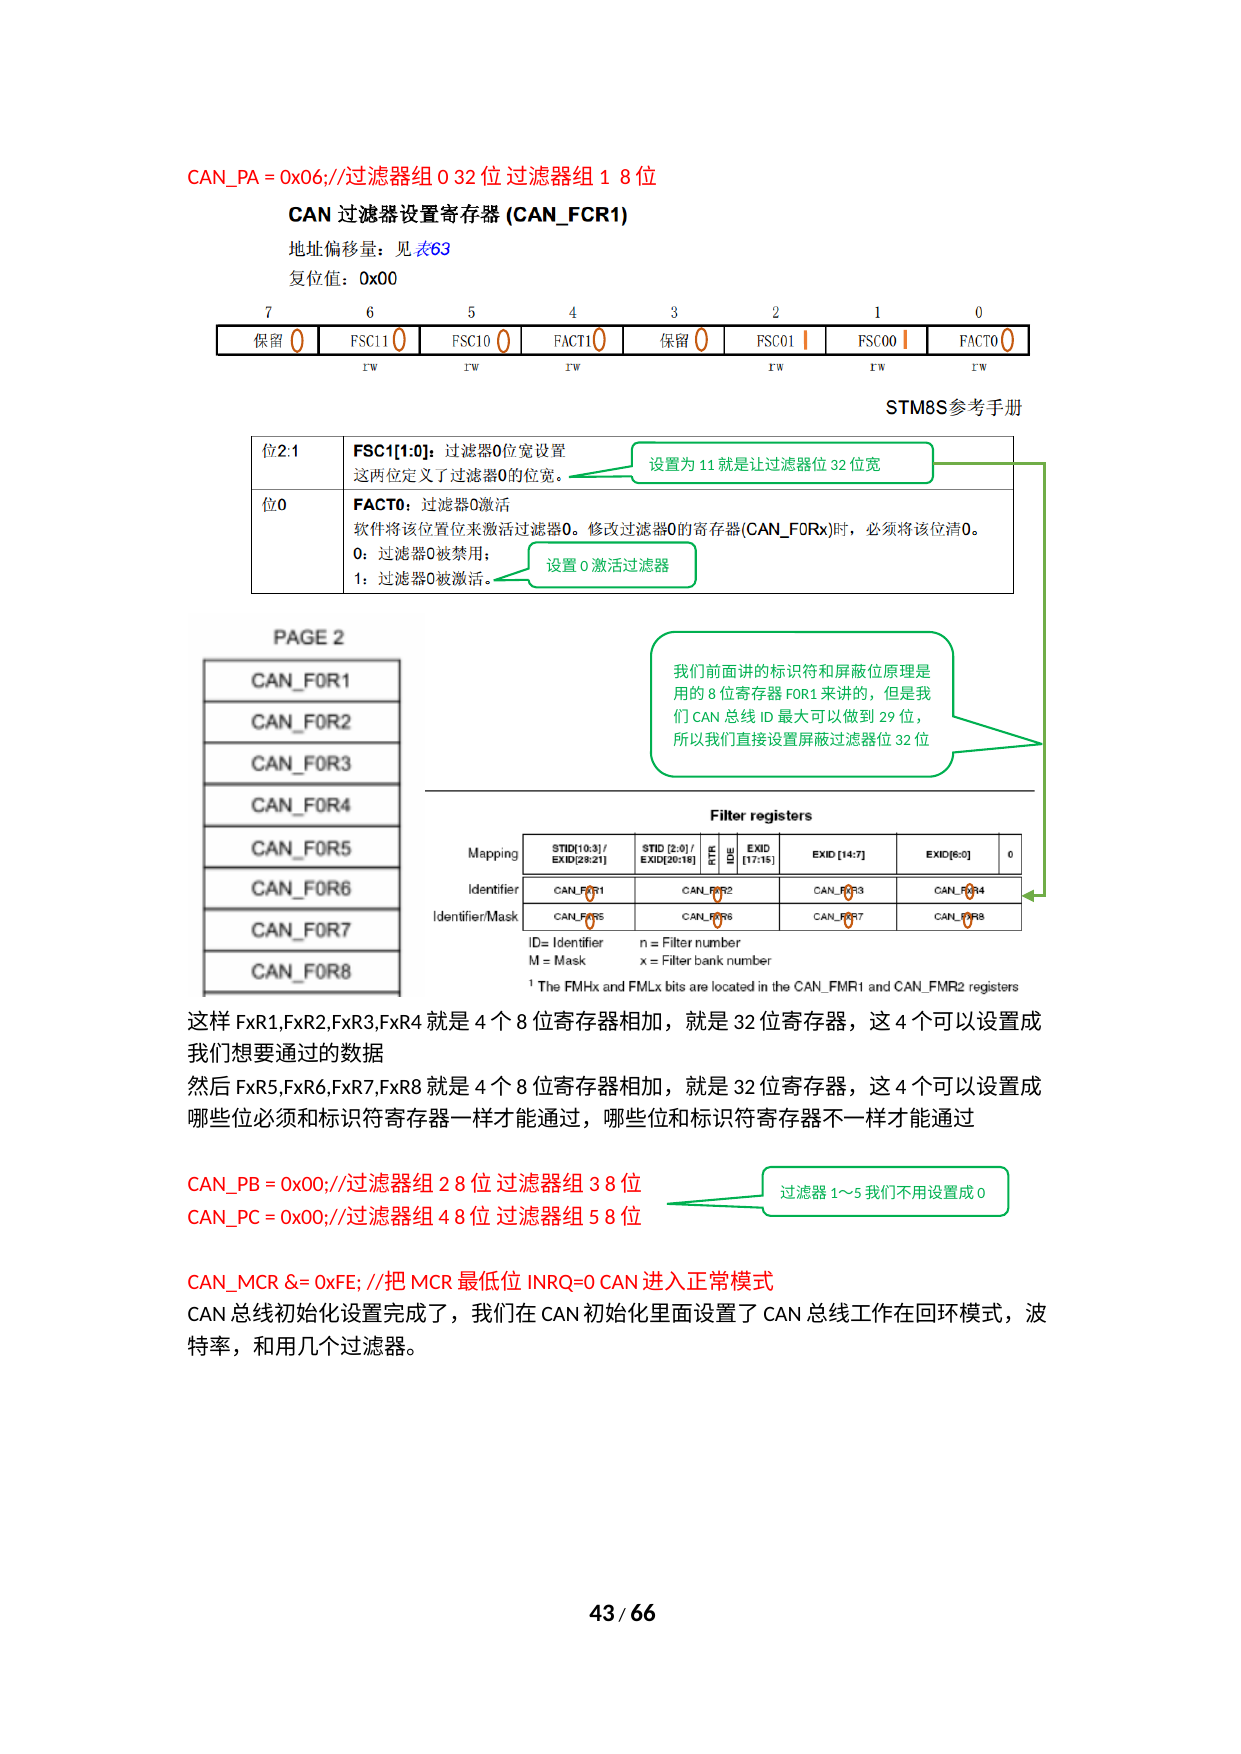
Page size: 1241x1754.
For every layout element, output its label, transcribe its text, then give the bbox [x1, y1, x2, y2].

text 然后FxR5,FxR6,FxR7,FxR8就是4个8位寄存器相加，就是32位寄存器，这4个可以设置成哪些位必须和标识符寄存器一样才能通过，哪些位和标识符寄存器不一样才能通过 [187, 1068, 1053, 1133]
picture [187, 199, 1053, 378]
picture [187, 613, 1035, 997]
picture [187, 398, 1053, 602]
text CAN_PC = 0x00;//过滤器组4 8位 过滤器组5 8位 [187, 1198, 1053, 1231]
text CAN_MCR &= 0xFE; //把MCR最低位INRQ=0 CAN进入正常模式 [187, 1263, 1053, 1296]
text CAN_PB = 0x00;//过滤器组2 8位 过滤器组3 8位 [758, 1169, 1007, 1198]
text CAN_PA = 0x06;//过滤器组0 32位 过滤器组1 8位 [187, 158, 1053, 191]
text CAN总线初始化设置完成了，我们在CAN初始化里面设置了CAN总线工作在回环模式，波特率，和用几个过滤器。 [187, 1296, 1053, 1361]
text 这样FxR1,FxR2,FxR3,FxR4就是4个8位寄存器相加，就是32位寄存器，这4个可以设置成我们想要通过的数据 [187, 1003, 1053, 1068]
picture [593, 444, 931, 482]
text CAN_PB = 0x00;//过滤器组2 8位 过滤器组3 8位 [187, 1166, 766, 1198]
